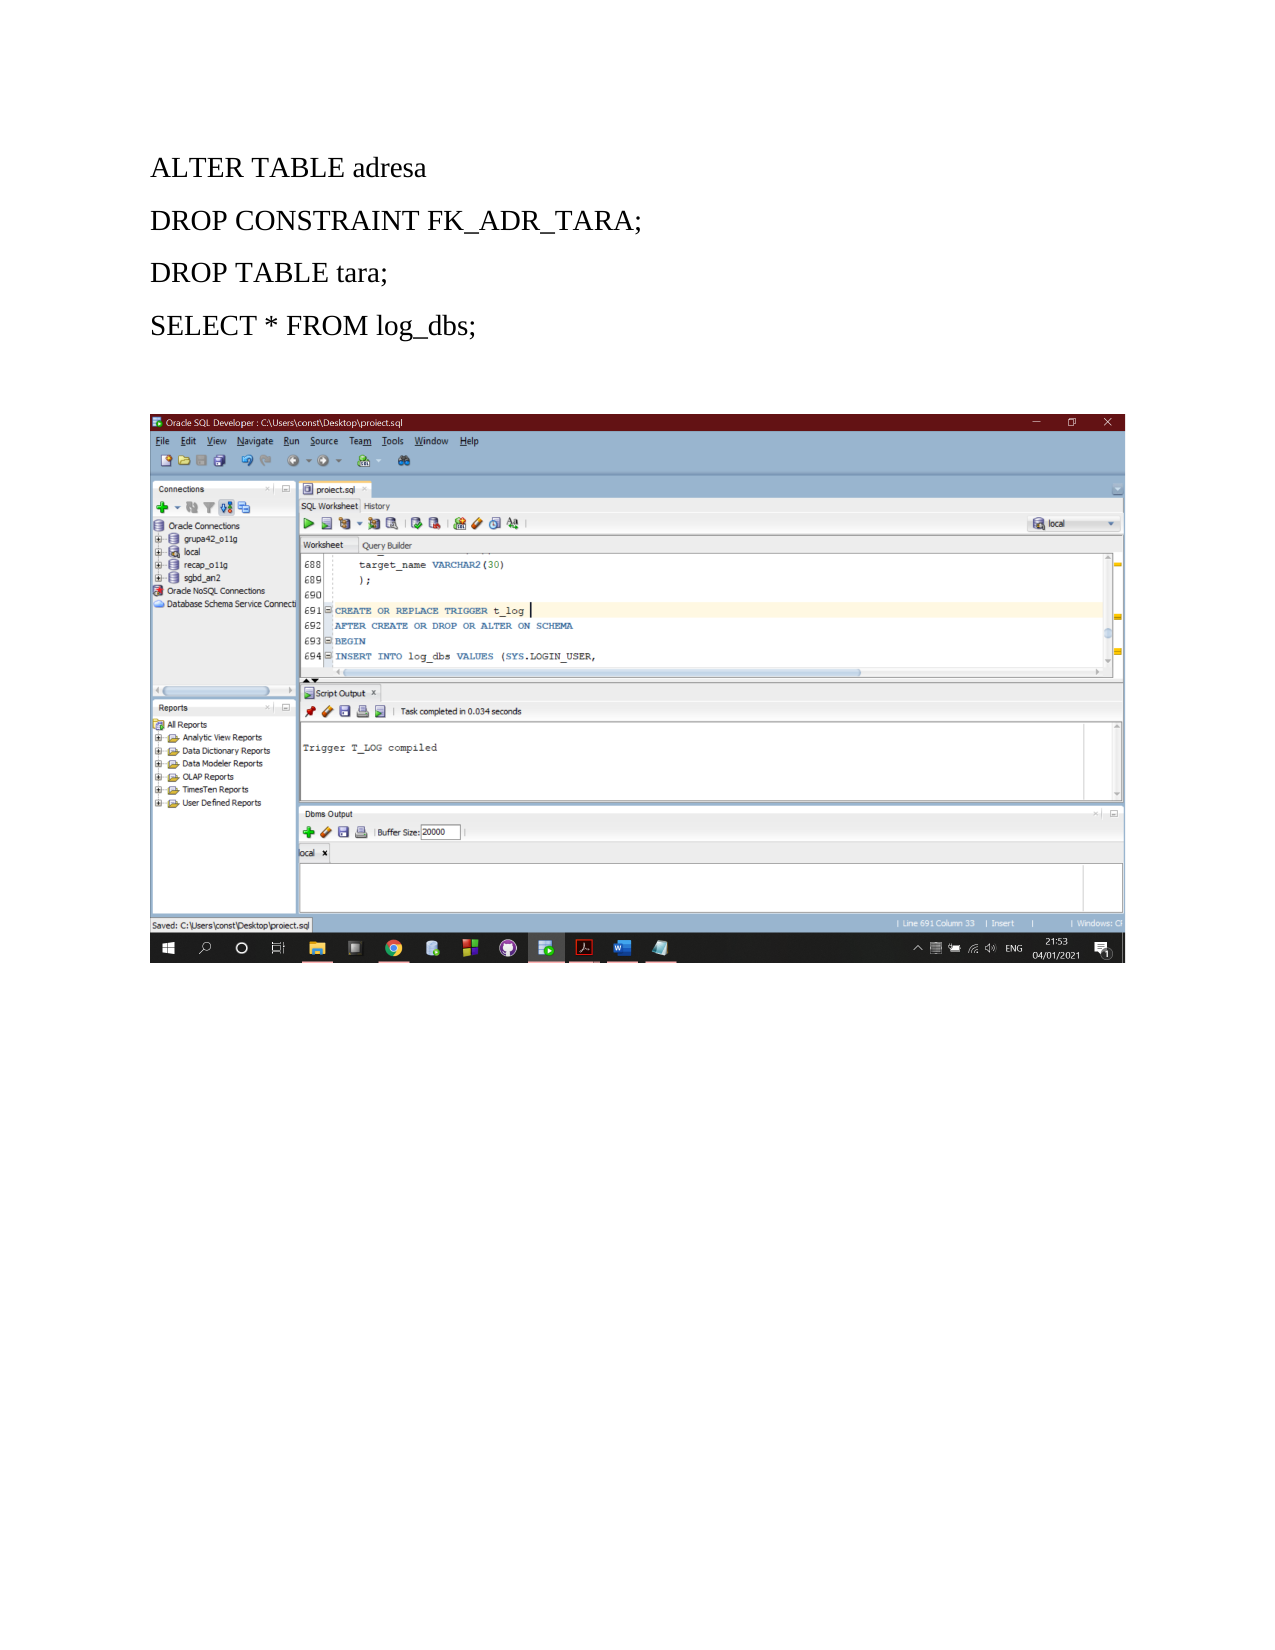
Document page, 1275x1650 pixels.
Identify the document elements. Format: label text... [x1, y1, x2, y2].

text SELECT * FROM log_dbs; [150, 308, 1125, 342]
picture [150, 414, 1125, 963]
text ALTER TABLE adresa [150, 150, 1125, 183]
text DROP CONSTRAINT FK_ADR_TARA; [150, 203, 1125, 236]
text DROP TABLE tara; [150, 256, 1125, 289]
